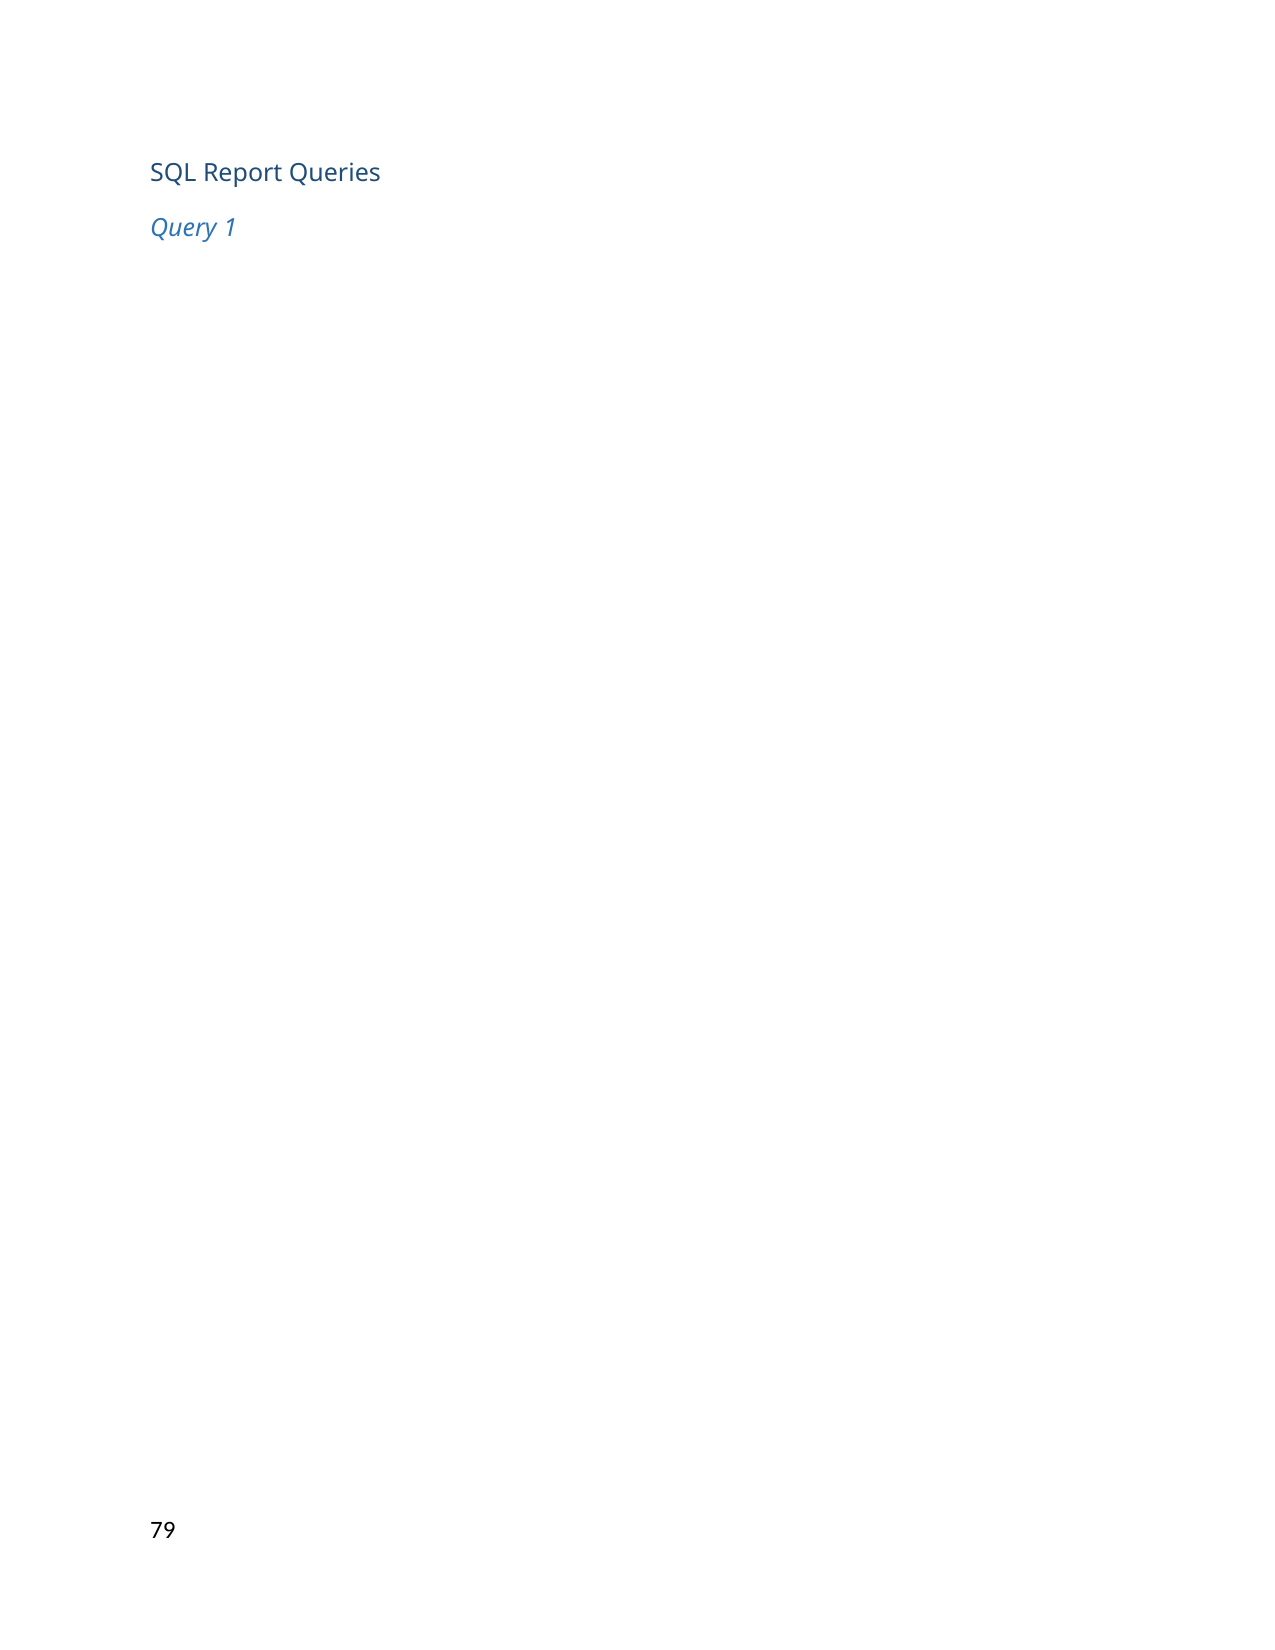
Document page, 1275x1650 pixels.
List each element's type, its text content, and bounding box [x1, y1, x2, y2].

subtitle Query 1 [150, 209, 1125, 243]
subtitle SQL Report Queries [150, 154, 1125, 188]
